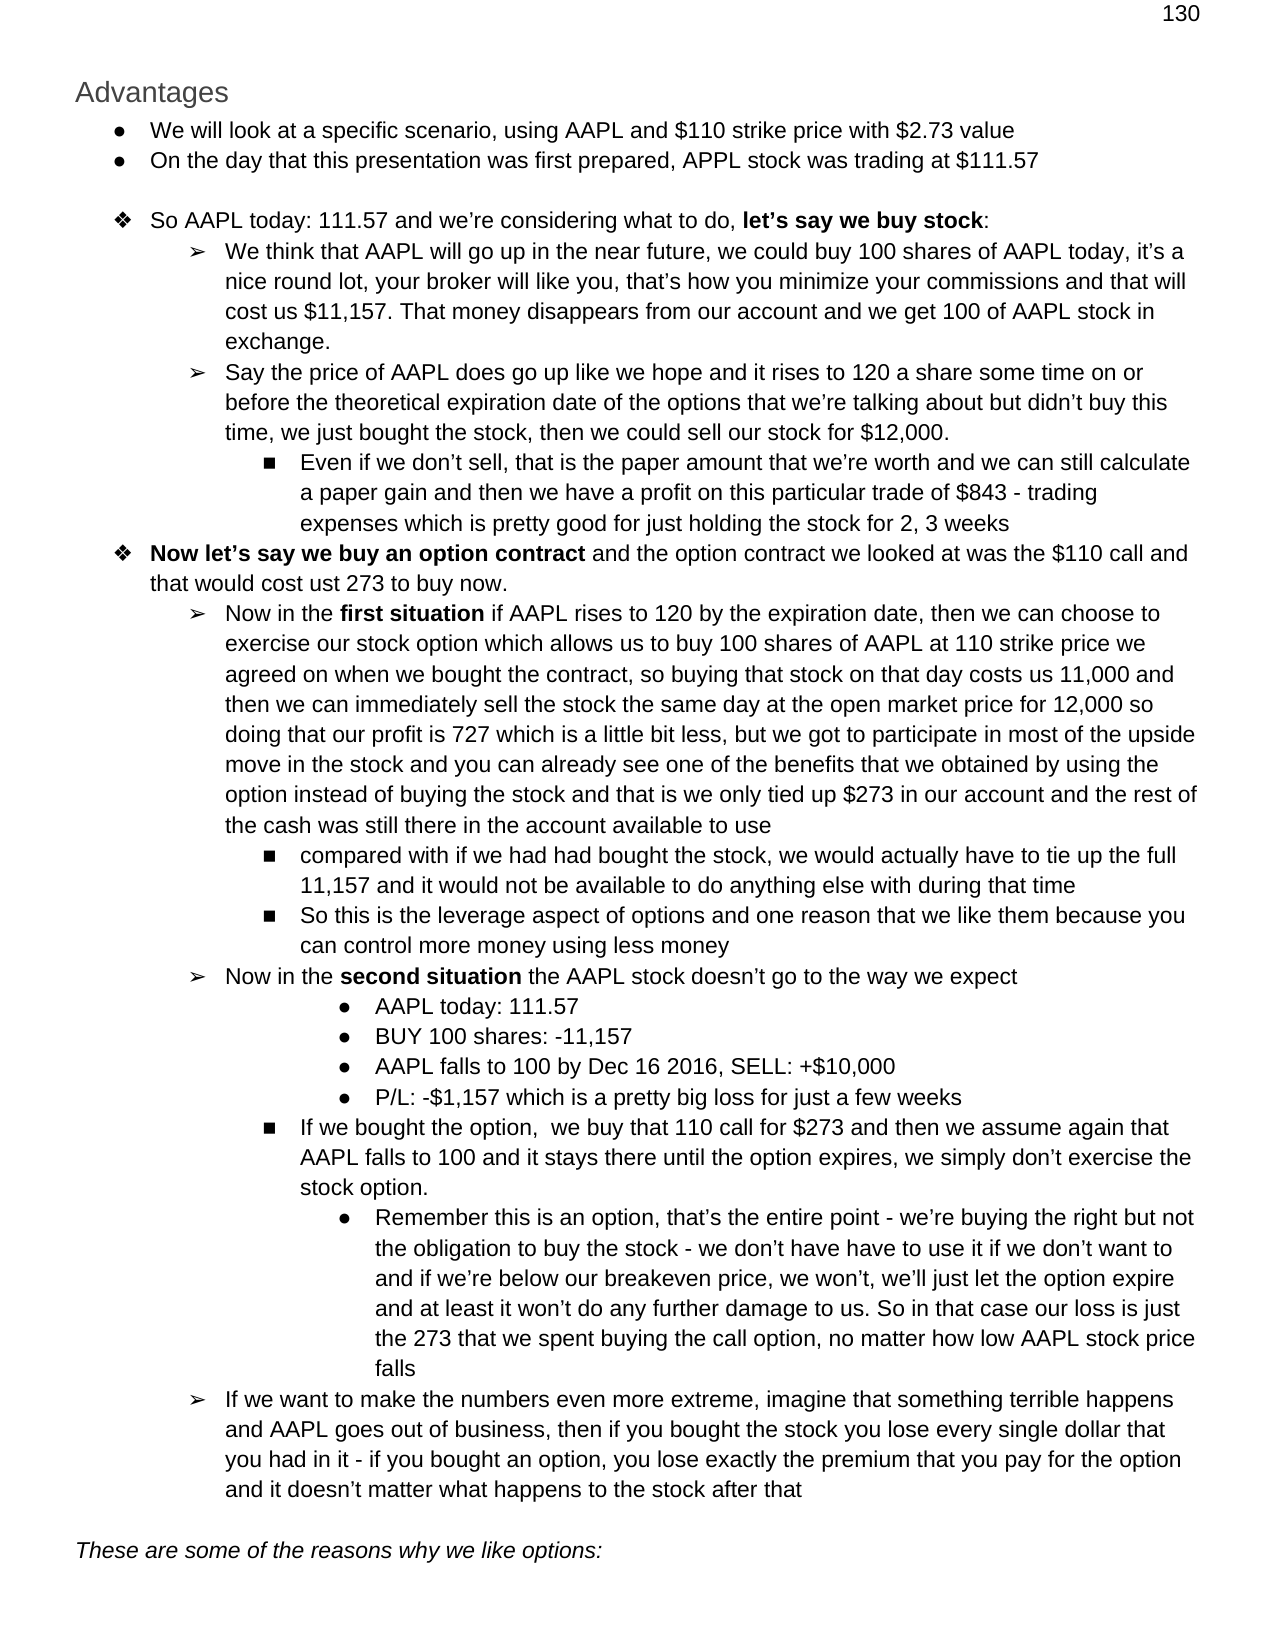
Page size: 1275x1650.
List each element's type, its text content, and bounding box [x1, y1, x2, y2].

text These are some of the reasons why we like options: [75, 1537, 1200, 1563]
list compared with if we had had bought the stock, we would actually have to tie up the full 11,157 and it would not be available to do anything else with during that time [262, 842, 1200, 898]
list Even if we don’t sell, that is the paper amount that we’re worth and we can still calculate a paper gain and then we have a profit on this particular trade of $843 - trading expenses which is pretty good for just holding the stock for 2, 3 weeks [262, 449, 1200, 536]
list So this is the leverage aspect of options and one reason that we like them because you can control more money using less money [262, 902, 1200, 959]
list Remember this is an option, that’s the entire point - we’re buying the right but not the obligation to buy the stock - we don’t have have to use it if we don’t want to and if we’re below our breakeven price, we won’t, we’ll just let the option expire and at least it won’t do any further damage to us. So in that case our loss is just the 273 that we spent buying the call option, no matter how low AAPL stock price falls [337, 1204, 1200, 1382]
list BUY 100 shares: -11,157 [337, 1023, 1200, 1049]
list We think that AAPL will go up in the near future, we could buy 100 shares of AAPL today, it’s a nice round lot, your broker will like you, that’s how you minimize your commissions and that will cost us $11,157. That money disappears from our account and we get 100 of AAPL stock in exchange. [187, 238, 1200, 355]
list Say the price of AAPL does go up like we hope and it rises to 120 a share some time on or before the theoretical expiration date of the options that we’re talking about but didn’t buy this time, we just bought the stock, then we could sell our stock for $12,000. [187, 358, 1200, 445]
list Now in the second situation the AAPL stock doesn’t go to the way we expect [187, 963, 1200, 989]
list P/L: -$1,157 which is a pretty big loss for just a few weeks [337, 1083, 1200, 1110]
list AAPL today: 111.57 [337, 993, 1200, 1019]
list Now in the first situation if AAPL rises to 120 by the expiration date, then we can choose to exercise our stock option which allows us to buy 100 shares of AAPL at 110 strike price we agreed on when we bought the contract, so buying that stock on that day costs us 11,000 and then we can immediately sell the stock the same day at the open market price for 12,000 so doing that our profit is 727 which is a little bit less, but we got to participate in most of the upside move in the stock and you can already see one of the benefits that we obtained by using the option instead of buying the stock and that is we only tied up $273 in our account and the rest of the cash was still there in the account available to use [187, 600, 1200, 838]
list We will look at a specific scenario, using AAPL and $110 strike price with $2.73 value [112, 117, 1200, 143]
list On the day that this presentation was first prepared, APPL stock was trading at $111.57 [112, 147, 1200, 173]
list Now let’s say we buy an option contract and the option contract we looked at was the $110 call and that would cost ust 273 to buy now. [112, 540, 1200, 596]
list So AAPL today: 111.57 and we’re considering what to do, let’s say we buy stock: [112, 207, 1200, 234]
list If we bought the option, we buy that 110 call for $273 and then we assume again that AAPL falls to 100 and it stays there until the option expires, we simply don’t exercise the stock option. [262, 1114, 1200, 1201]
subtitle Advantages [75, 75, 1200, 108]
list If we want to make the numbers even more extreme, imagine that something terrible happens and AAPL goes out of business, then if you bought the stock you lose every single dollar that you had in it - if you bought an option, you lose exactly the premium that you pay for the option and it doesn’t matter what happens to the stock after that [187, 1386, 1200, 1503]
list AAPL falls to 100 by Dec 16 2016, SELL: +$10,000 [337, 1053, 1200, 1080]
